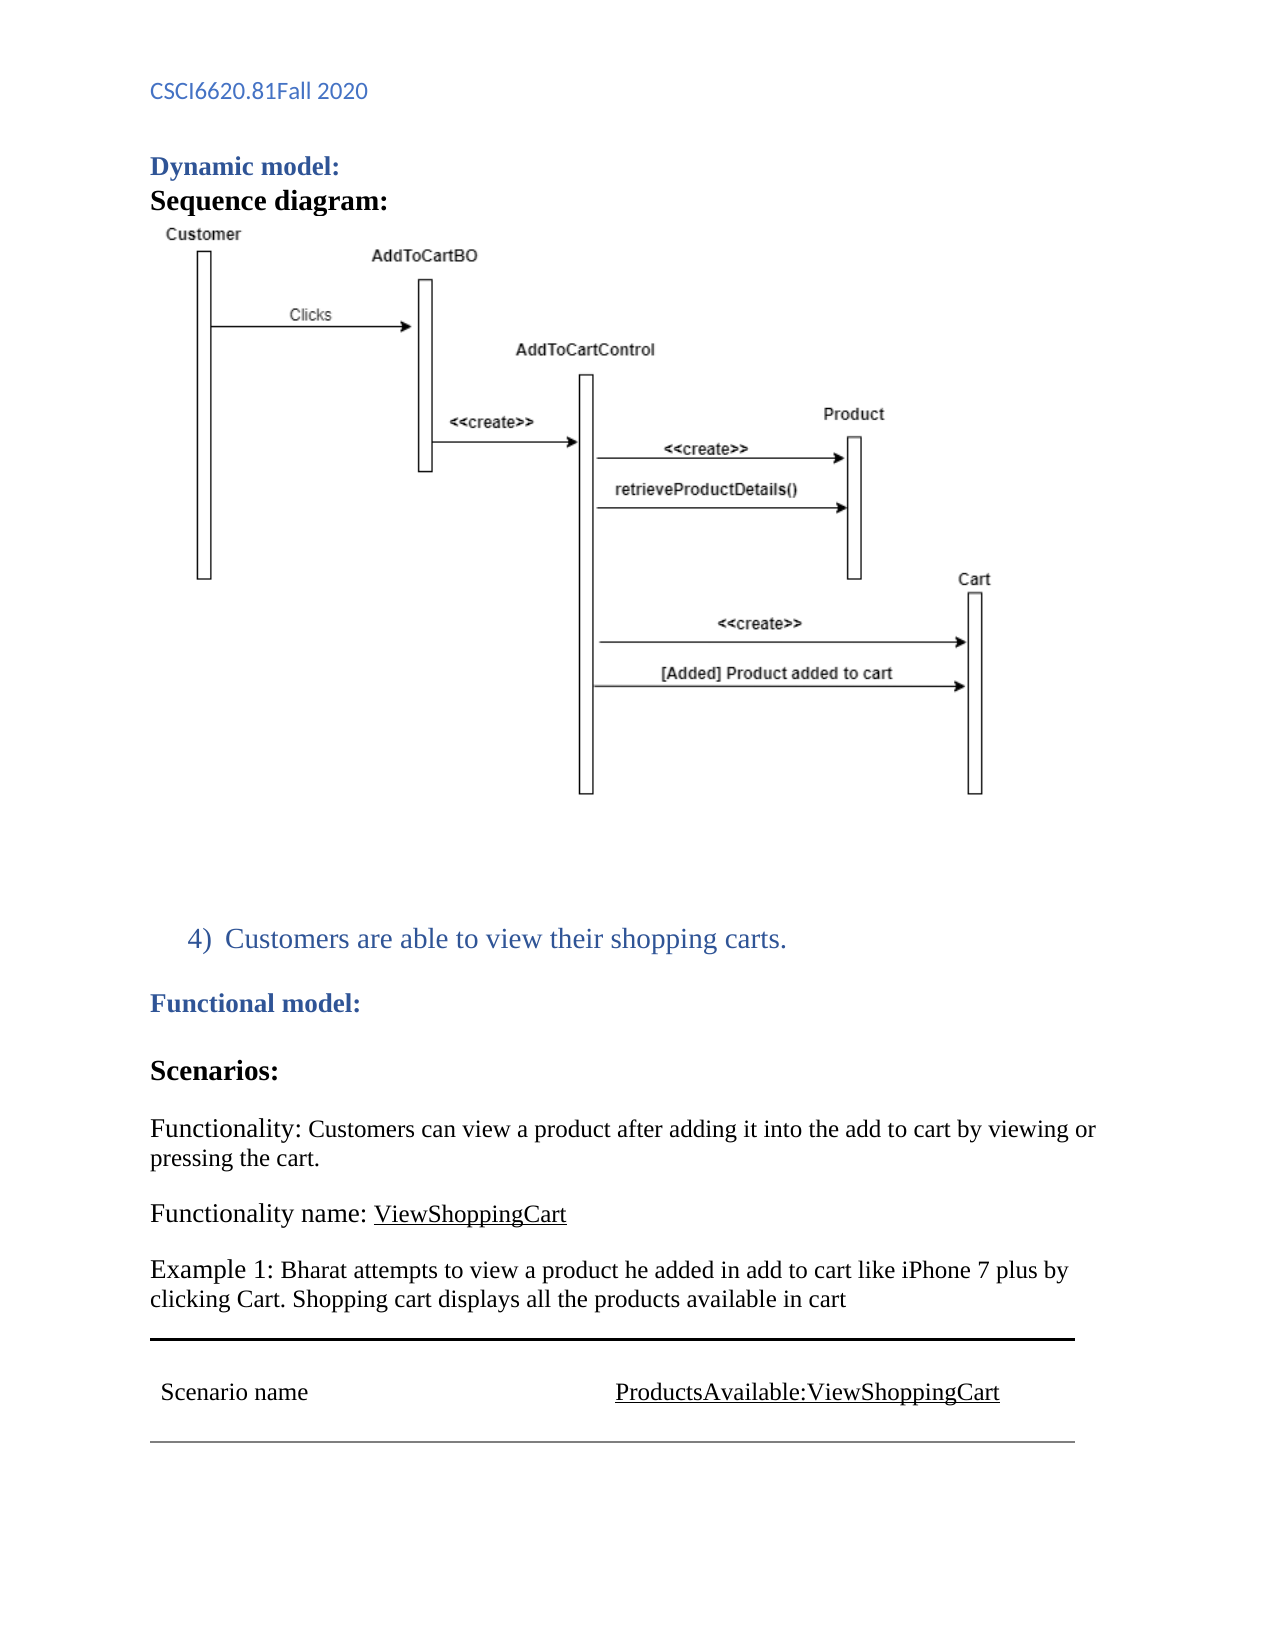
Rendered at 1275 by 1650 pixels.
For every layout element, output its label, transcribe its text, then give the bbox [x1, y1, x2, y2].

subtitle Functional model: [150, 987, 1125, 1018]
text Sequence diagram: [150, 183, 1125, 216]
table_header ProductsAvailable:ViewShoppingCart [605, 1341, 1075, 1441]
text Functionality: Customers can view a product after adding it into the add to cart by viewing or pressing the cart. [150, 1112, 1125, 1172]
text Example 1: Bharat attempts to view a product he added in add to cart like iPhone 7 plus by clicking Cart. Shopping cart displays all the products available in cart [150, 1253, 1125, 1313]
subtitle Dynamic model: [150, 150, 1125, 181]
table_header Scenario name [150, 1341, 605, 1441]
picture [150, 216, 1125, 796]
text Scenarios: [150, 1053, 1125, 1087]
text Functionality name: ViewShoppingCart [150, 1197, 1125, 1228]
subtitle Customers are able to view their shopping carts. [187, 921, 1125, 954]
